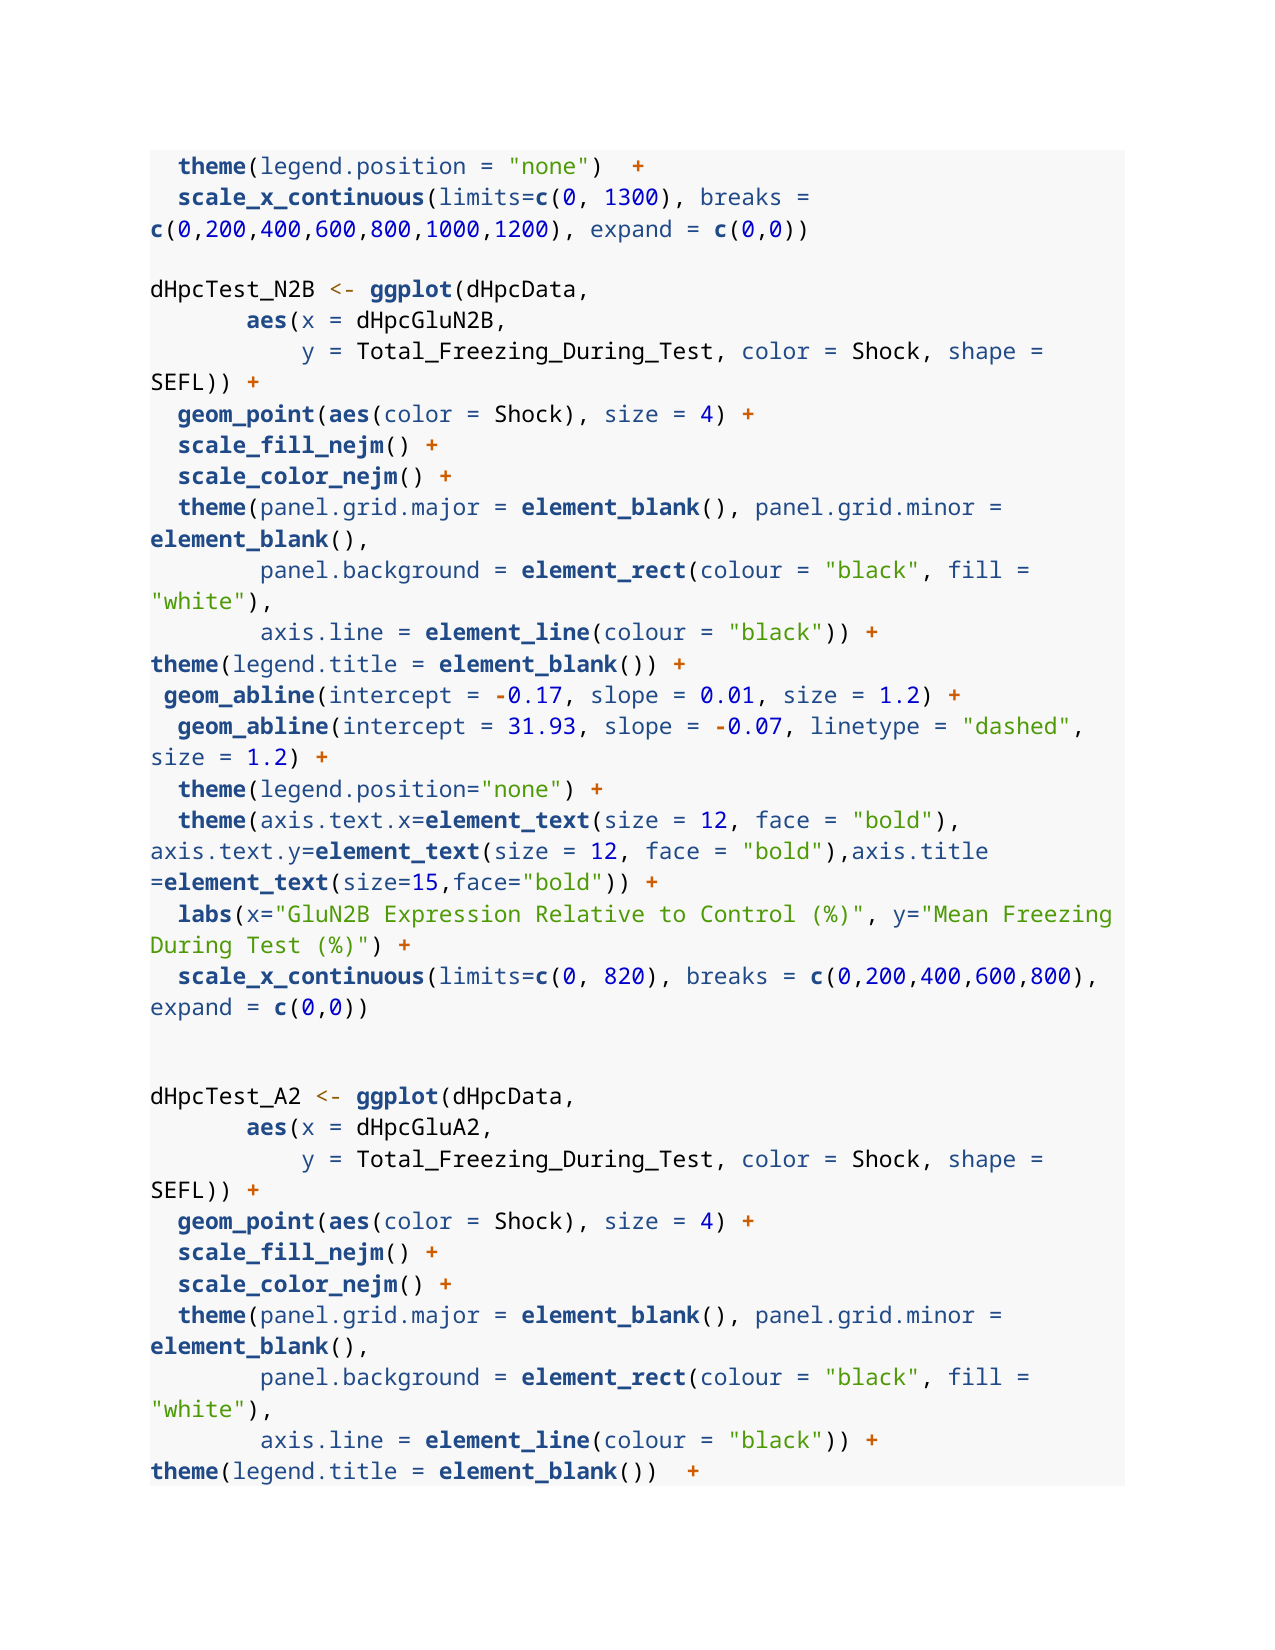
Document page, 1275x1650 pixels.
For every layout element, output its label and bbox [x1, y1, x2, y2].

text [150, 150, 1125, 1486]
